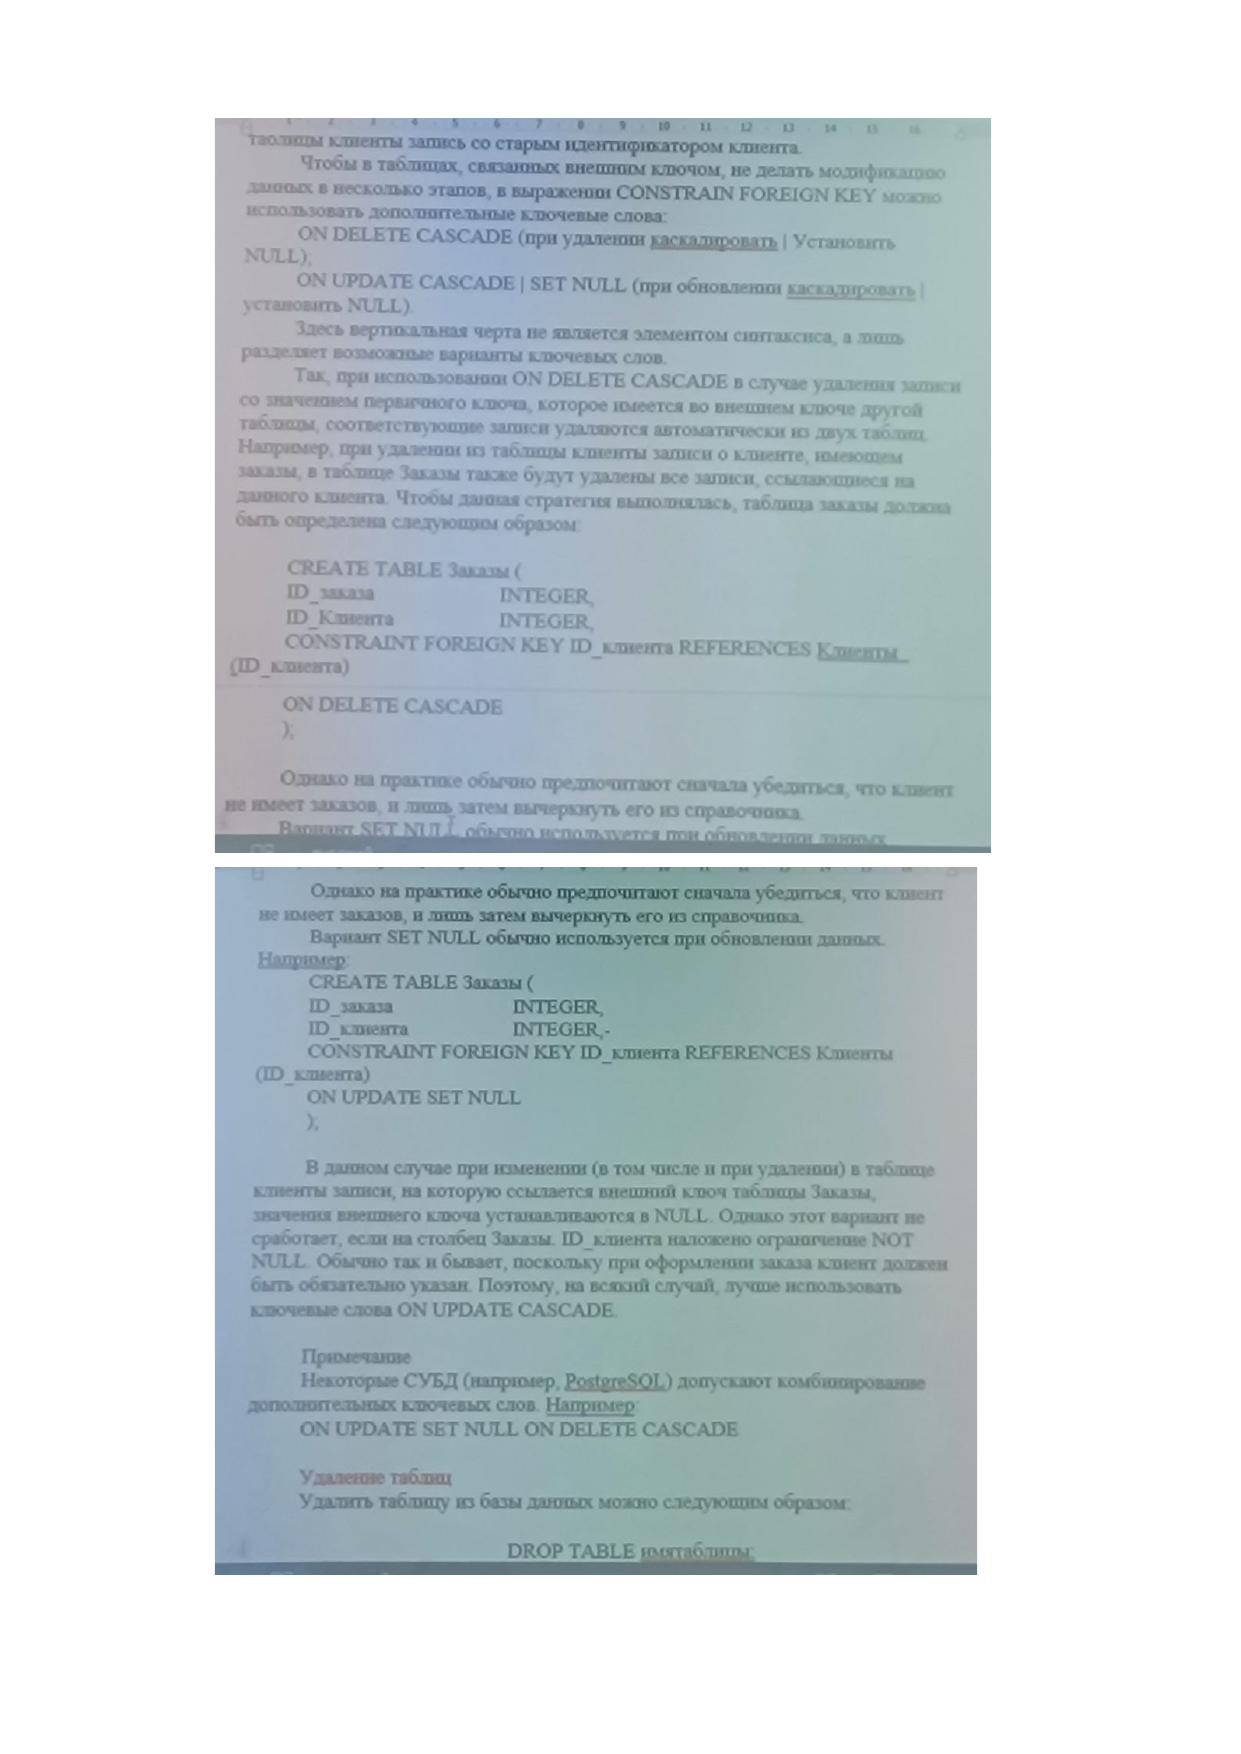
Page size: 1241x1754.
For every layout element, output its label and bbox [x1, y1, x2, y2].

picture [214, 118, 991, 853]
picture [214, 867, 978, 1575]
